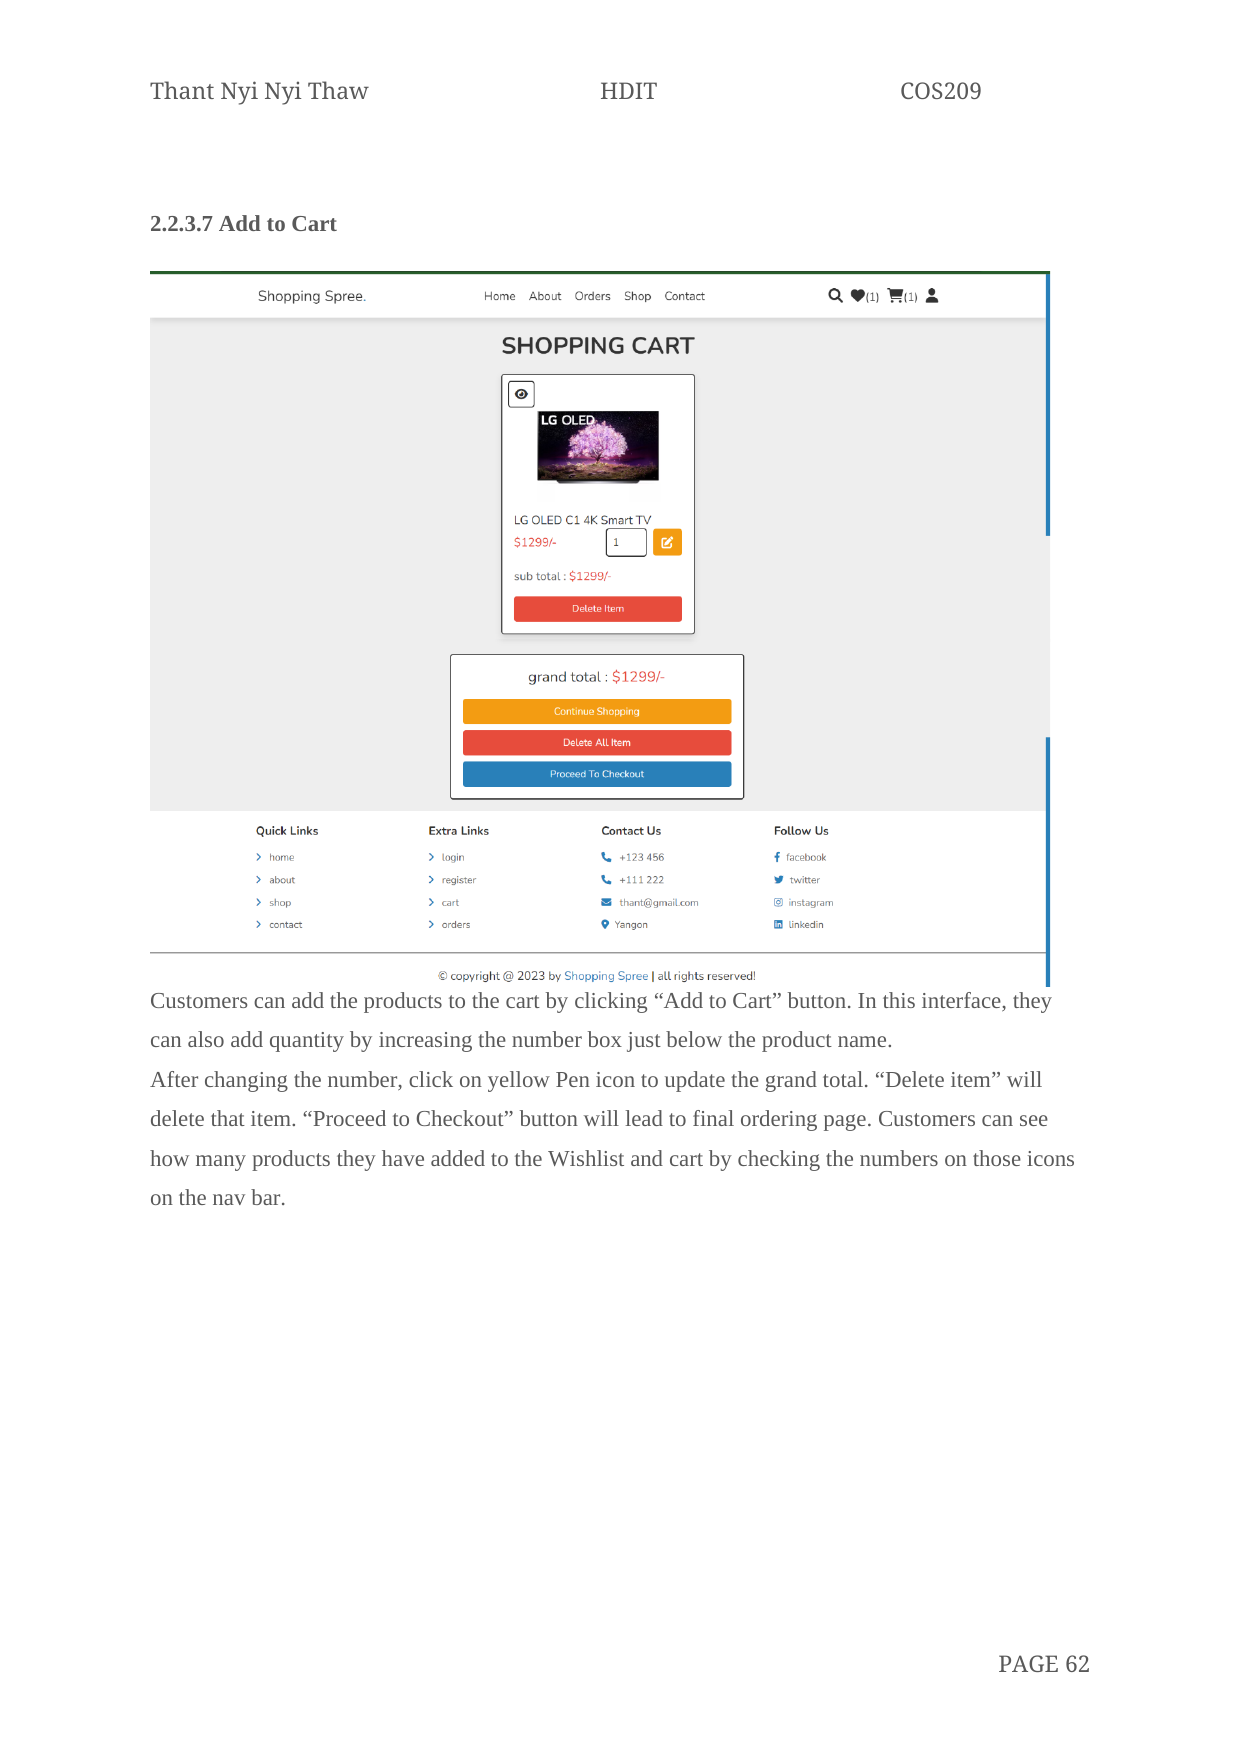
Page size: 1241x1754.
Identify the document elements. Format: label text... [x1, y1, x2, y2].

picture [150, 271, 1051, 987]
text 2.2.3.7 Add to Cart [150, 210, 1090, 237]
